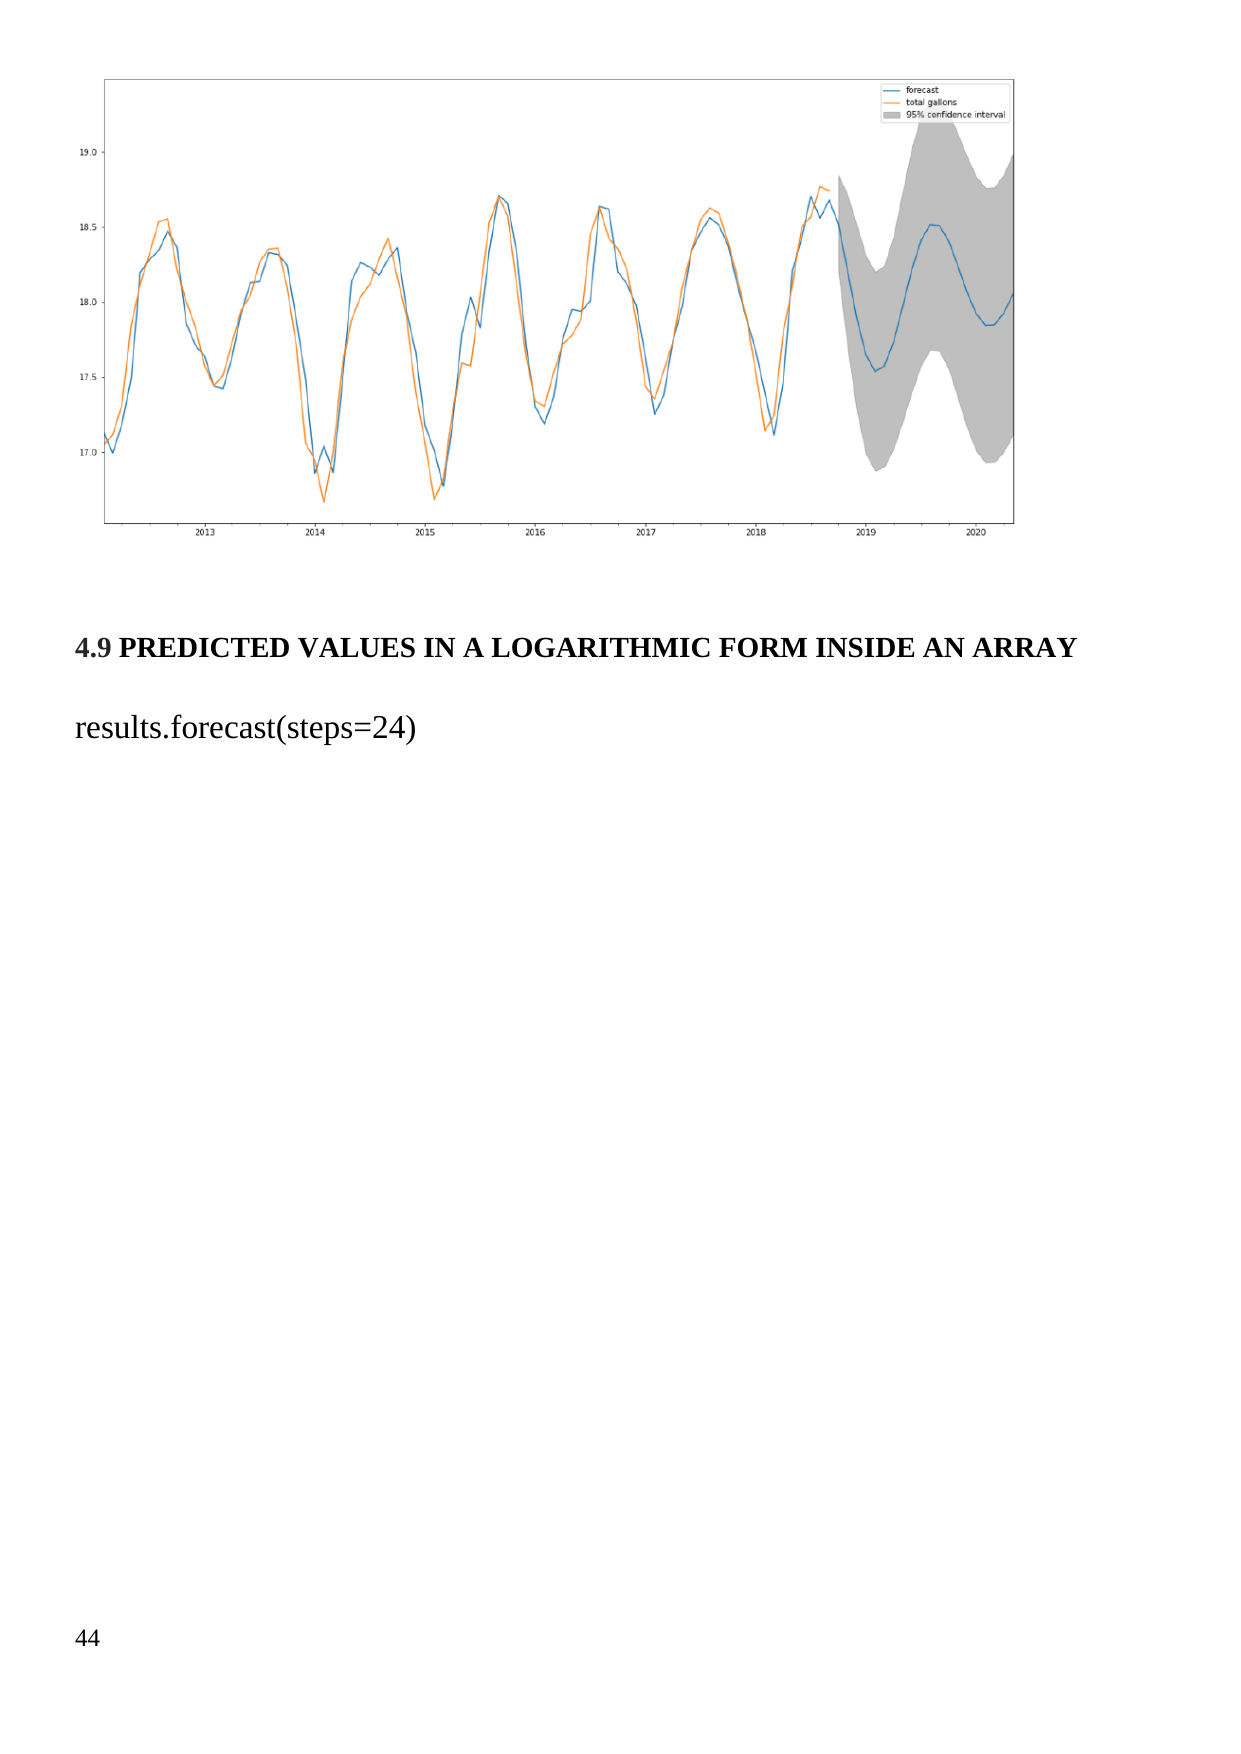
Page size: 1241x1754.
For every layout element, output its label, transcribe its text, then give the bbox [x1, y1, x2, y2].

text results.forecast(steps=24) [75, 707, 1165, 746]
picture [75, 75, 1016, 544]
text 4.9 PREDICTED VALUES IN A LOGARITHMIC FORM INSIDE AN ARRAY [75, 630, 1165, 664]
